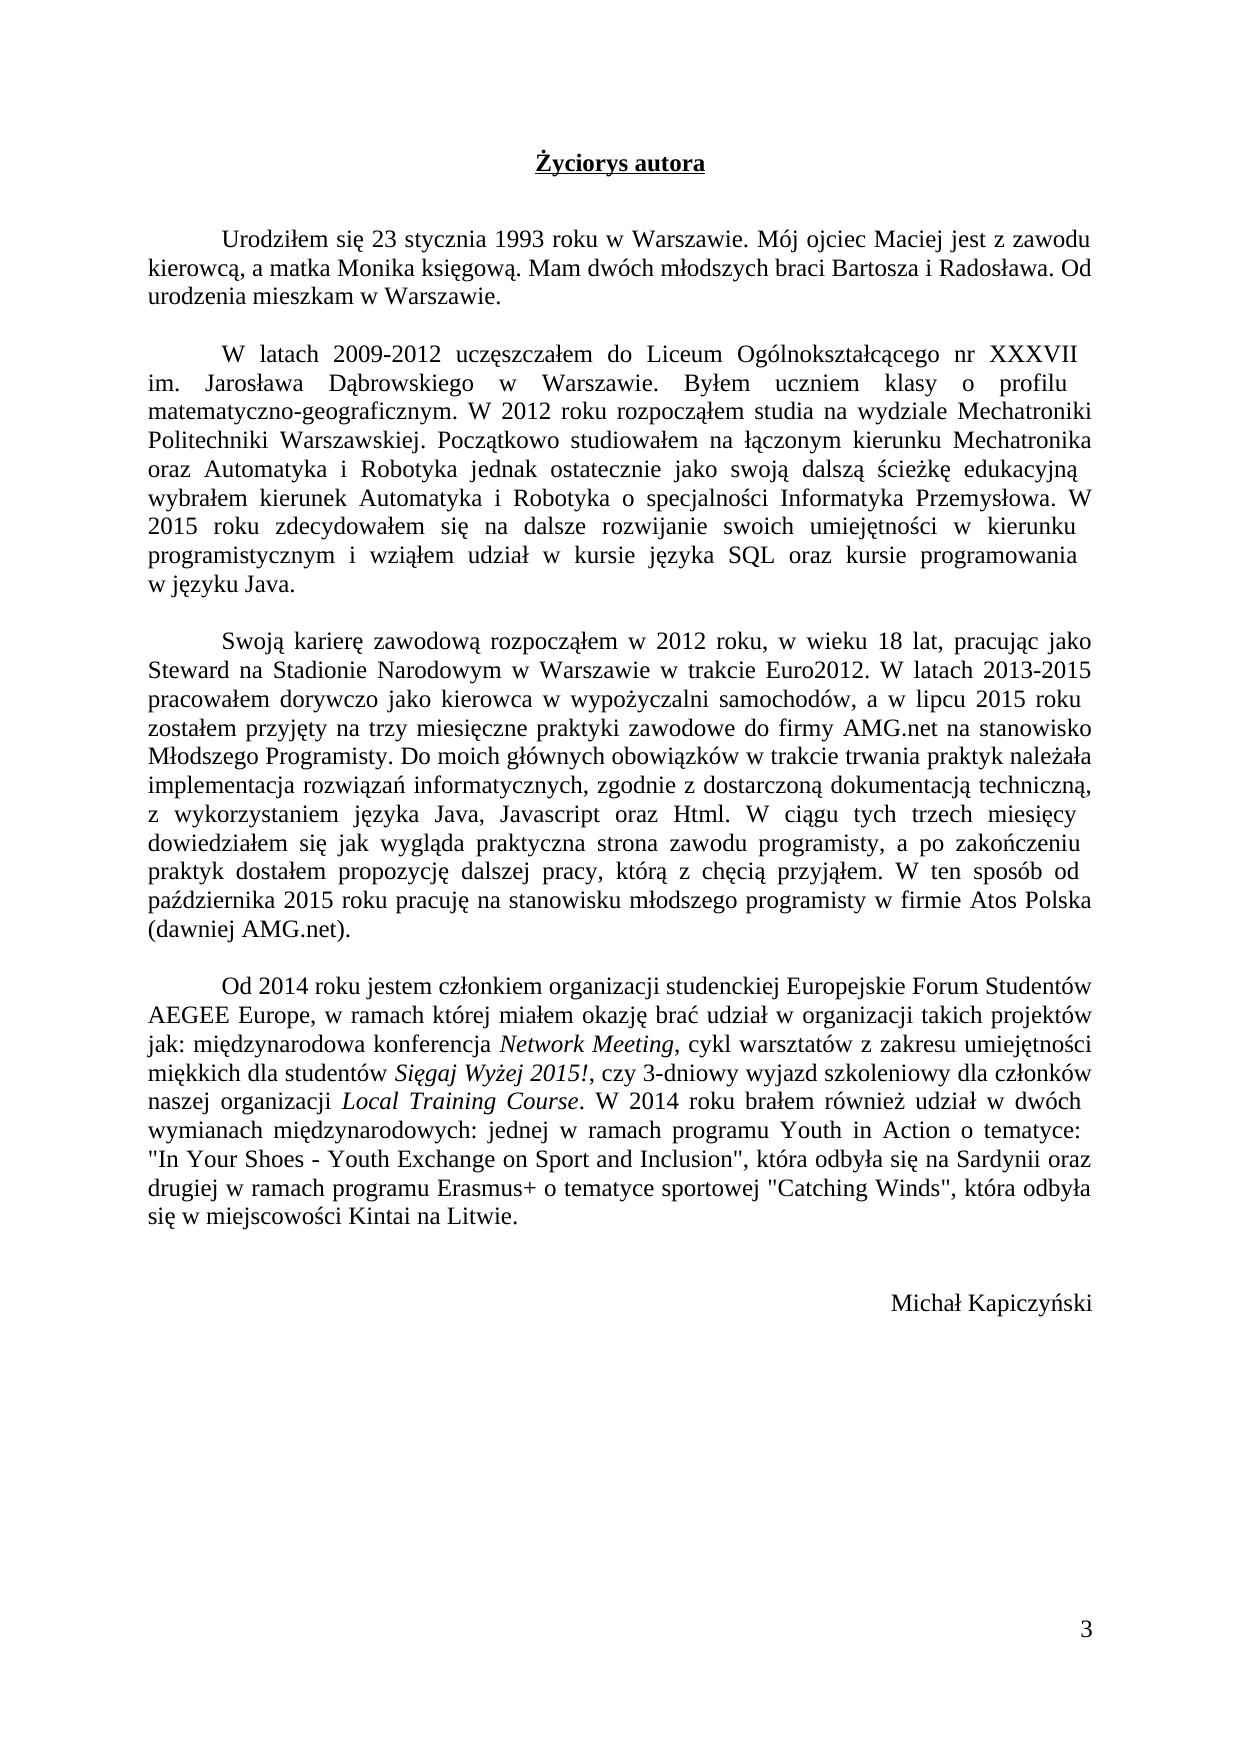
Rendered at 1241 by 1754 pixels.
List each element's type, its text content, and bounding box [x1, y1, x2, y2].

text Od 2014 roku jestem członkiem organizacji studenckiej Europejskie Forum Studentów AEGEE Europe, w ramach której miałem okazję brać udział w organizacji takich projektów jak: międzynarodowa konferencja Network Meeting, cykl warsztatów z zakresu umiejętności miękkich dla studentów Sięgaj Wyżej 2015!, czy 3-dniowy wyjazd szkoleniowy dla członków naszej organizacji Local Training Course. W 2014 roku brałem również udział w dwóch wymianach międzynarodowych: jednej w ramach programu Youth in Action o tematyce: "In Your Shoes - Youth Exchange on Sport and Inclusion", która odbyła się na Sardynii oraz drugiej w ramach programu Erasmus+ o tematyce sportowej "Catching Winds", która odbyła się w miejscowości Kintai na Litwie. [148, 971, 1092, 1230]
text Swoją karierę zawodową rozpocząłem w 2012 roku, w wieku 18 lat, pracując jako Steward na Stadionie Narodowym w Warszawie w trakcie Euro2012. W latach 2013-2015 pracowałem dorywczo jako kierowca w wypożyczalni samochodów, a w lipcu 2015 roku zostałem przyjęty na trzy miesięczne praktyki zawodowe do firmy AMG.net na stanowisko Młodszego Programisty. Do moich głównych obowiązków w trakcie trwania praktyk należała implementacja rozwiązań informatycznych, zgodnie z dostarczoną dokumentacją techniczną, z wykorzystaniem języka Java, Javascript oraz Html. W ciągu tych trzech miesięcy dowiedziałem się jak wygląda praktyczna strona zawodu programisty, a po zakończeniu praktyk dostałem propozycję dalszej pracy, którą z chęcią przyjąłem. W ten sposób od października 2015 roku pracuję na stanowisku młodszego programisty w firmie Atos Polska (dawniej AMG.net). [148, 626, 1092, 943]
text Michał Kapiczyński [148, 1288, 1092, 1316]
text W latach 2009-2012 uczęszczałem do Liceum Ogólnokształcącego nr XXXVII im. Jarosława Dąbrowskiego w Warszawie. Byłem uczniem klasy o profilu matematyczno-geograficznym. W 2012 roku rozpocząłem studia na wydziale Mechatroniki Politechniki Warszawskiej. Początkowo studiowałem na łączonym kierunku Mechatronika oraz Automatyka i Robotyka jednak ostatecznie jako swoją dalszą ścieżkę edukacyjną wybrałem kierunek Automatyka i Robotyka o specjalności Informatyka Przemysłowa. W 2015 roku zdecydowałem się na dalsze rozwijanie swoich umiejętności w kierunku programistycznym i wziąłem udział w kursie języka SQL oraz kursie programowania w języku Java. [148, 339, 1092, 598]
subtitle Życiorys autora [148, 148, 1092, 176]
text Urodziłem się 23 stycznia 1993 roku w Warszawie. Mój ojciec Maciej jest z zawodu kierowcą, a matka Monika księgową. Mam dwóch młodszych braci Bartosza i Radosława. Od urodzenia mieszkam w Warszawie. [148, 224, 1092, 310]
